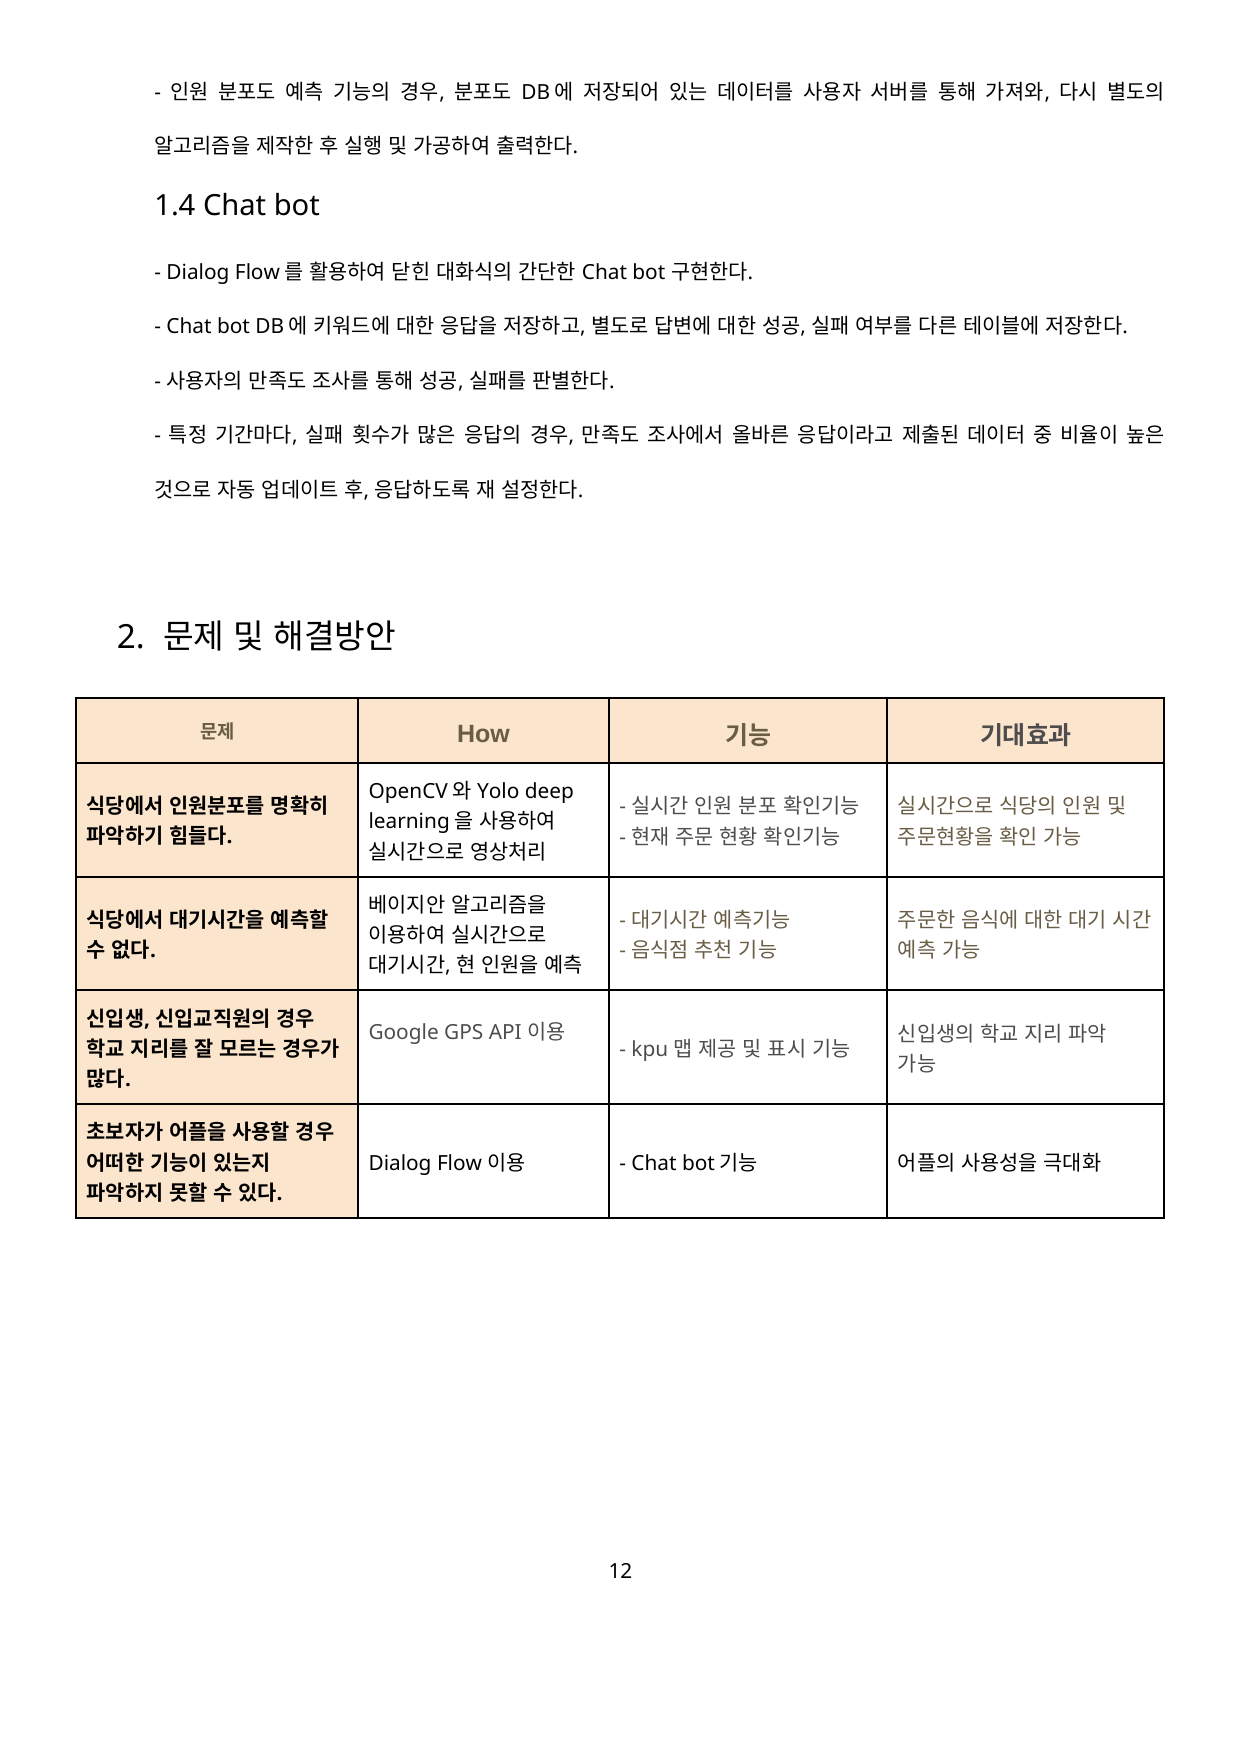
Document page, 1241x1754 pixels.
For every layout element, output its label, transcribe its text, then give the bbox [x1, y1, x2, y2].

table_cell 신입생, 신입교직원의 경우 학교 지리를 잘 모르는 경우가 많다. [77, 991, 357, 1103]
table_cell 초보자가 어플을 사용할 경우 어떠한 기능이 있는지 파악하지 못할 수 있다. [77, 1105, 357, 1217]
list 문제 및 해결방안 [117, 609, 1165, 658]
table_cell OpenCV와 Yolo deep learning을 사용하여 실시간으로 영상처리 [359, 764, 608, 876]
text - Chat bot DB에 키워드에 대한 응답을 저장하고, 별도로 답변에 대한 성공, 실패 여부를 다른 테이블에 저장한다. [154, 310, 1165, 340]
table_cell 신입생의 학교 지리 파악 가능 [888, 991, 1163, 1103]
table_cell 실시간으로 식당의 인원 및 주문현황을 확인 가능 [888, 764, 1163, 876]
text - 인원 분포도 예측 기능의 경우, 분포도 DB에 저장되어 있는 데이터를 사용자 서버를 통해 가져와, 다시 별도의 알고리즘을 제작한 후 실행 및 가공하여 출력한다. [154, 75, 1165, 160]
table_cell 식당에서 인원분포를 명확히 파악하기 힘들다. [77, 764, 357, 876]
text - 특정 기간마다, 실패 횟수가 많은 응답의 경우, 만족도 조사에서 올바른 응답이라고 제출된 데이터 중 비율이 높은 것으로 자동 업데이트 후, 응답하도록 재 설정한다. [154, 419, 1165, 503]
table_cell - 대기시간 예측기능 - 음식점 추천 기능 [610, 878, 886, 989]
table_cell 주문한 음식에 대한 대기 시간 예측 가능 [888, 878, 1163, 989]
table_cell 식당에서 대기시간을 예측할 수 없다. [77, 878, 357, 989]
table_header 기대효과 [888, 699, 1163, 762]
table_cell Google GPS API 이용 [359, 991, 608, 1103]
table_header How [359, 699, 608, 762]
table_header 문제 [77, 699, 357, 762]
table_cell - kpu 맵 제공 및 표시 기능 [610, 991, 886, 1103]
table_cell - 실시간 인원 분포 확인기능 - 현재 주문 현황 확인기능 [610, 764, 886, 876]
text 1.4 Chat bot [154, 184, 1165, 224]
table_cell Dialog Flow 이용 [359, 1105, 608, 1217]
table_cell 어플의 사용성을 극대화 [888, 1105, 1163, 1217]
text - Dialog Flow를 활용하여 닫힌 대화식의 간단한 Chat bot 구현한다. [154, 255, 1165, 286]
text - 사용자의 만족도 조사를 통해 성공, 실패를 판별한다. [154, 364, 1165, 394]
table_cell 베이지안 알고리즘을 이용하여 실시간으로 대기시간, 현 인원을 예측 [359, 878, 608, 989]
table_cell - Chat bot기능 [610, 1105, 886, 1217]
table_header 기능 [610, 699, 886, 762]
